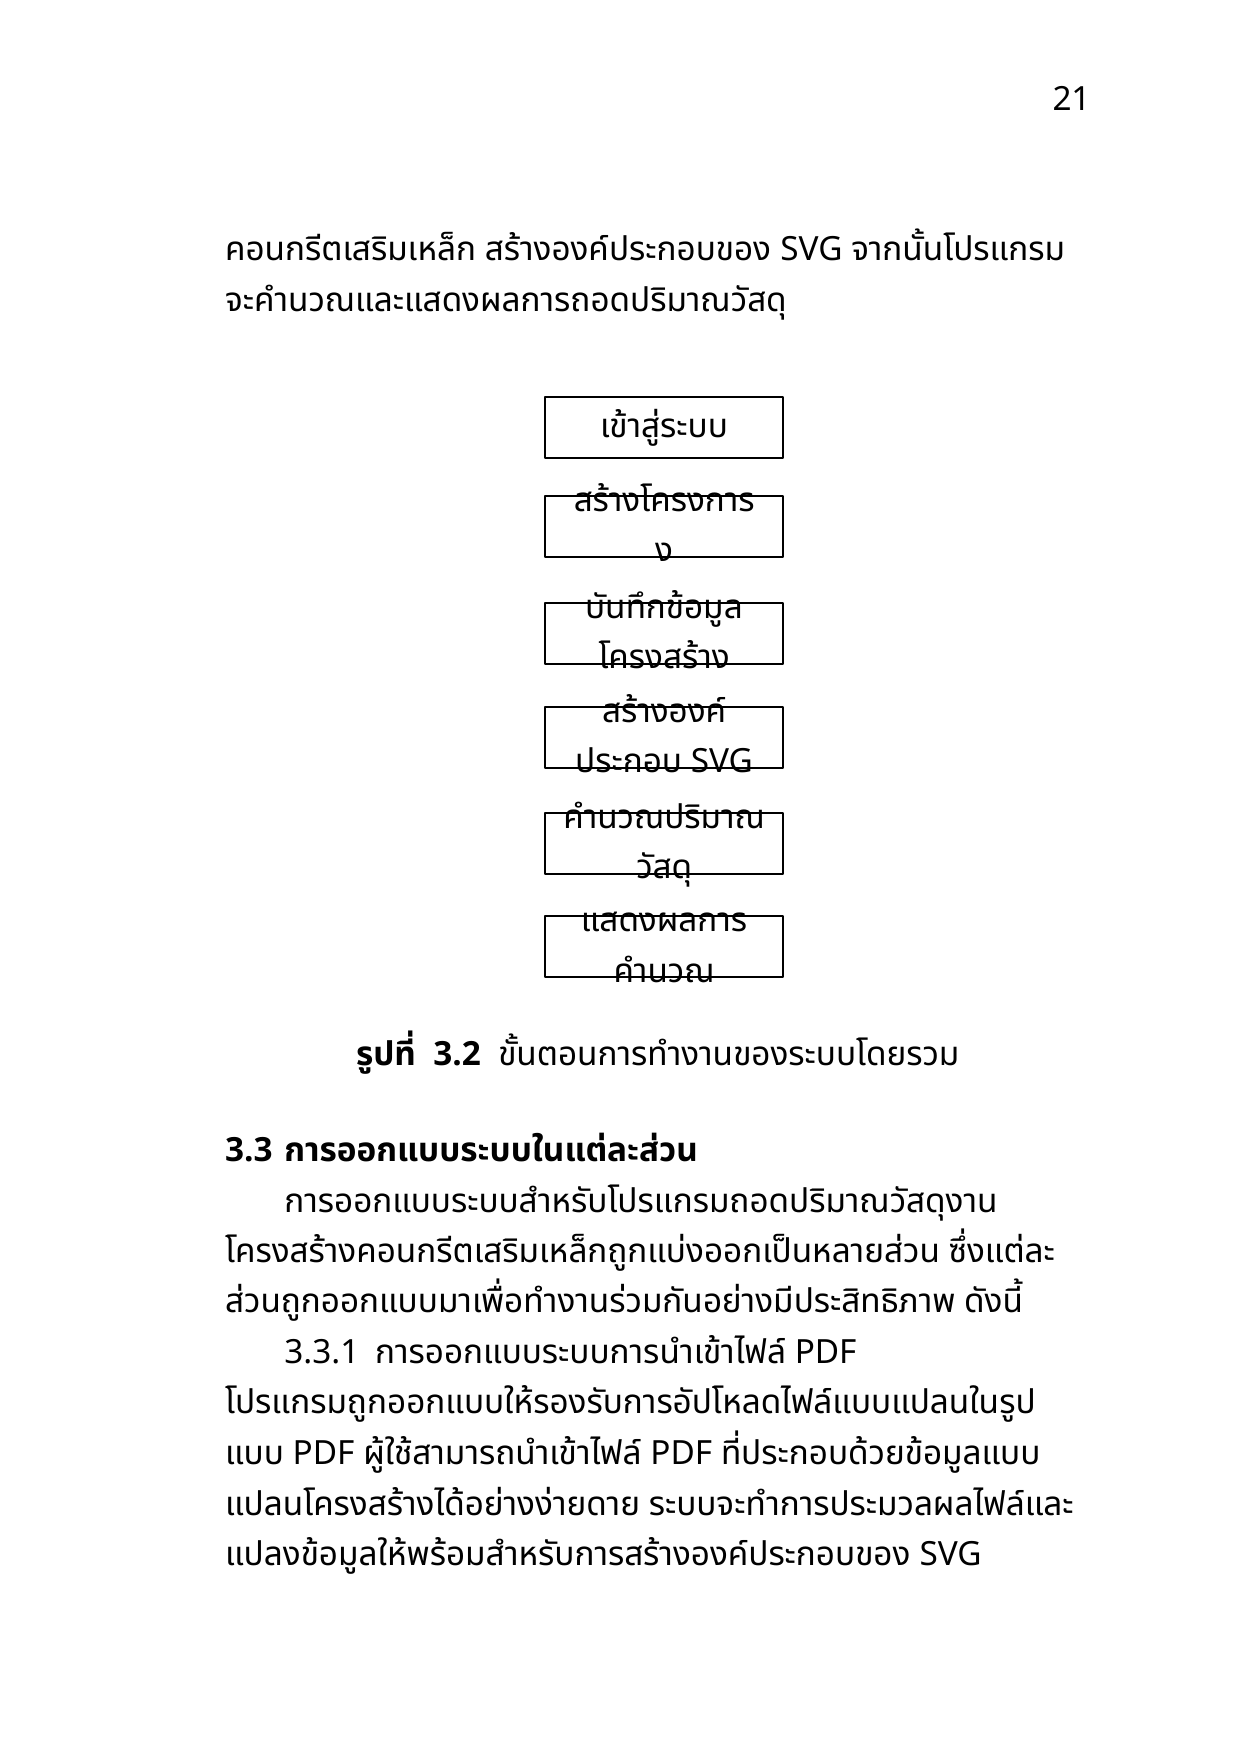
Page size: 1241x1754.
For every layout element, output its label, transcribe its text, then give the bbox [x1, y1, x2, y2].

text 3.3.1 การออกแบบระบบการนำเข้าไฟล์ PDF [225, 1328, 1090, 1378]
text 3.3 การออกแบบระบบในแต่ละส่วน [225, 1126, 1090, 1177]
text การออกแบบระบบสำหรับโปรแกรมถอดปริมาณวัสดุงานโครงสร้างคอนกรีตเสริมเหล็กถูกแบ่งออกเป็นหลายส่วน ซึ่งแต่ละส่วนถูกออกแบบมาเพื่อทำงานร่วมกันอย่างมีประสิทธิภาพ ดังนี้ [225, 1177, 1090, 1328]
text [225, 225, 1090, 326]
text โปรแกรมถูกออกแบบให้รองรับการอัปโหลดไฟล์แบบแปลนในรูปแบบ PDF ผู้ใช้สามารถนำเข้าไฟล์ PDF ที่ประกอบด้วยข้อมูลแบบแปลนโครงสร้างได้อย่างง่ายดาย ระบบจะทำการประมวลผลไฟล์และแปลงข้อมูลให้พร้อมสำหรับการสร้างองค์ประกอบของ SVG [225, 1378, 1090, 1581]
text รูปที่ 3.2 ขั้นตอนการทำงานของระบบโดยรวม [225, 1030, 1090, 1081]
